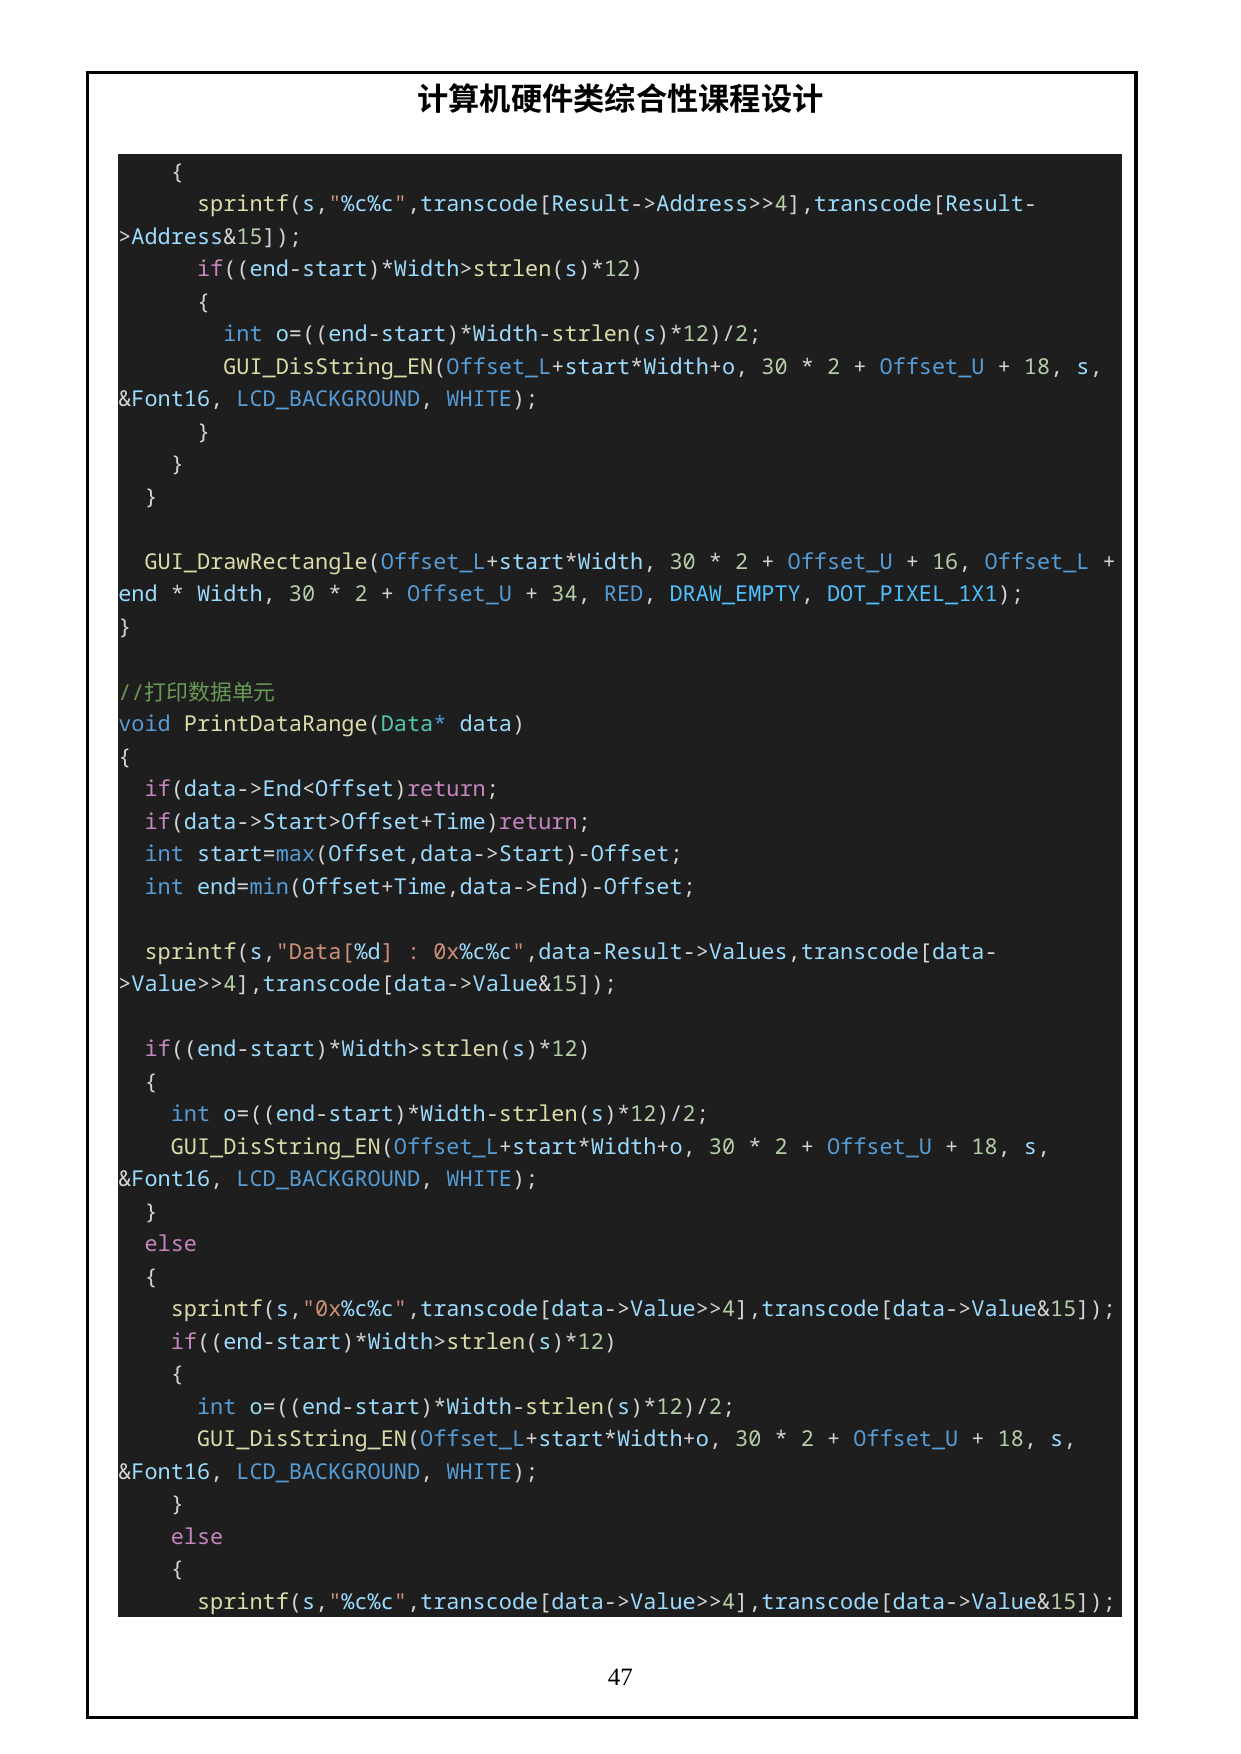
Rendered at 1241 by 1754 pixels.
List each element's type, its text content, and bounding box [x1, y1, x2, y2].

text if((end-start)*Width>strlen(s)*12) [118, 1324, 1122, 1357]
text //打印数据单元 [118, 674, 1122, 707]
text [118, 1422, 1122, 1487]
text else [118, 1227, 1122, 1259]
text GUI_DrawRectangle(Offset_L+start*Width, 30 * 2 + Offset_U + 16, Offset_L + end * Width, 30 * 2 + Offset_U + 34, RED, DRAW_EMPTY, DOT_PIXEL_1X1); [118, 544, 1122, 609]
text } [118, 1194, 1122, 1227]
text sprintf(s,"Data[%d] : 0x%c%c",data-Result->Values,transcode[data->Value>>4],transcode[data->Value&15]); [118, 934, 1122, 999]
text sprintf(s,"%c%c",transcode[Result->Address>>4],transcode[Result->Address&15]); [118, 187, 1122, 252]
text sprintf(s,"%c%c",transcode[data->Value>>4],transcode[data->Value&15]); [118, 1584, 1122, 1617]
text { [118, 1064, 1122, 1097]
text GUI_DisString_EN(Offset_L+start*Width+o, 30 * 2 + Offset_U + 18, s, &Font16, LCD_BACKGROUND, WHITE); [118, 1129, 1122, 1194]
text if(data->Start>Offset+Time)return; [118, 804, 1122, 837]
text } [118, 609, 1122, 642]
text { [118, 1259, 1122, 1292]
text else [118, 1519, 1122, 1552]
text { [118, 154, 1122, 187]
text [118, 317, 1122, 349]
text int o=((end-start)*Width-strlen(s)*12)/2; [118, 1097, 1122, 1129]
text } [118, 479, 1122, 512]
text } [118, 414, 1122, 447]
text } [118, 1487, 1122, 1519]
text { [118, 284, 1122, 317]
text } [118, 447, 1122, 479]
text GUI_DisString_EN(Offset_L+start*Width+o, 30 * 2 + Offset_U + 18, s, &Font16, LCD_BACKGROUND, WHITE); [118, 349, 1122, 414]
text int end=min(Offset+Time,data->End)-Offset; [118, 869, 1122, 902]
text int o=((end-start)*Width-strlen(s)*12)/2; [118, 1389, 1122, 1422]
text if(data->End<Offset)return; [118, 772, 1122, 804]
text int start=max(Offset,data->Start)-Offset; [118, 837, 1122, 869]
text { [118, 1552, 1122, 1584]
text if((end-start)*Width>strlen(s)*12) [118, 1032, 1122, 1064]
text { [118, 739, 1122, 772]
text { [118, 1357, 1122, 1389]
text sprintf(s,"0x%c%c",transcode[data->Value>>4],transcode[data->Value&15]); [118, 1292, 1122, 1324]
text void PrintDataRange(Data* data) [118, 707, 1122, 739]
text if((end-start)*Width>strlen(s)*12) [118, 252, 1122, 284]
